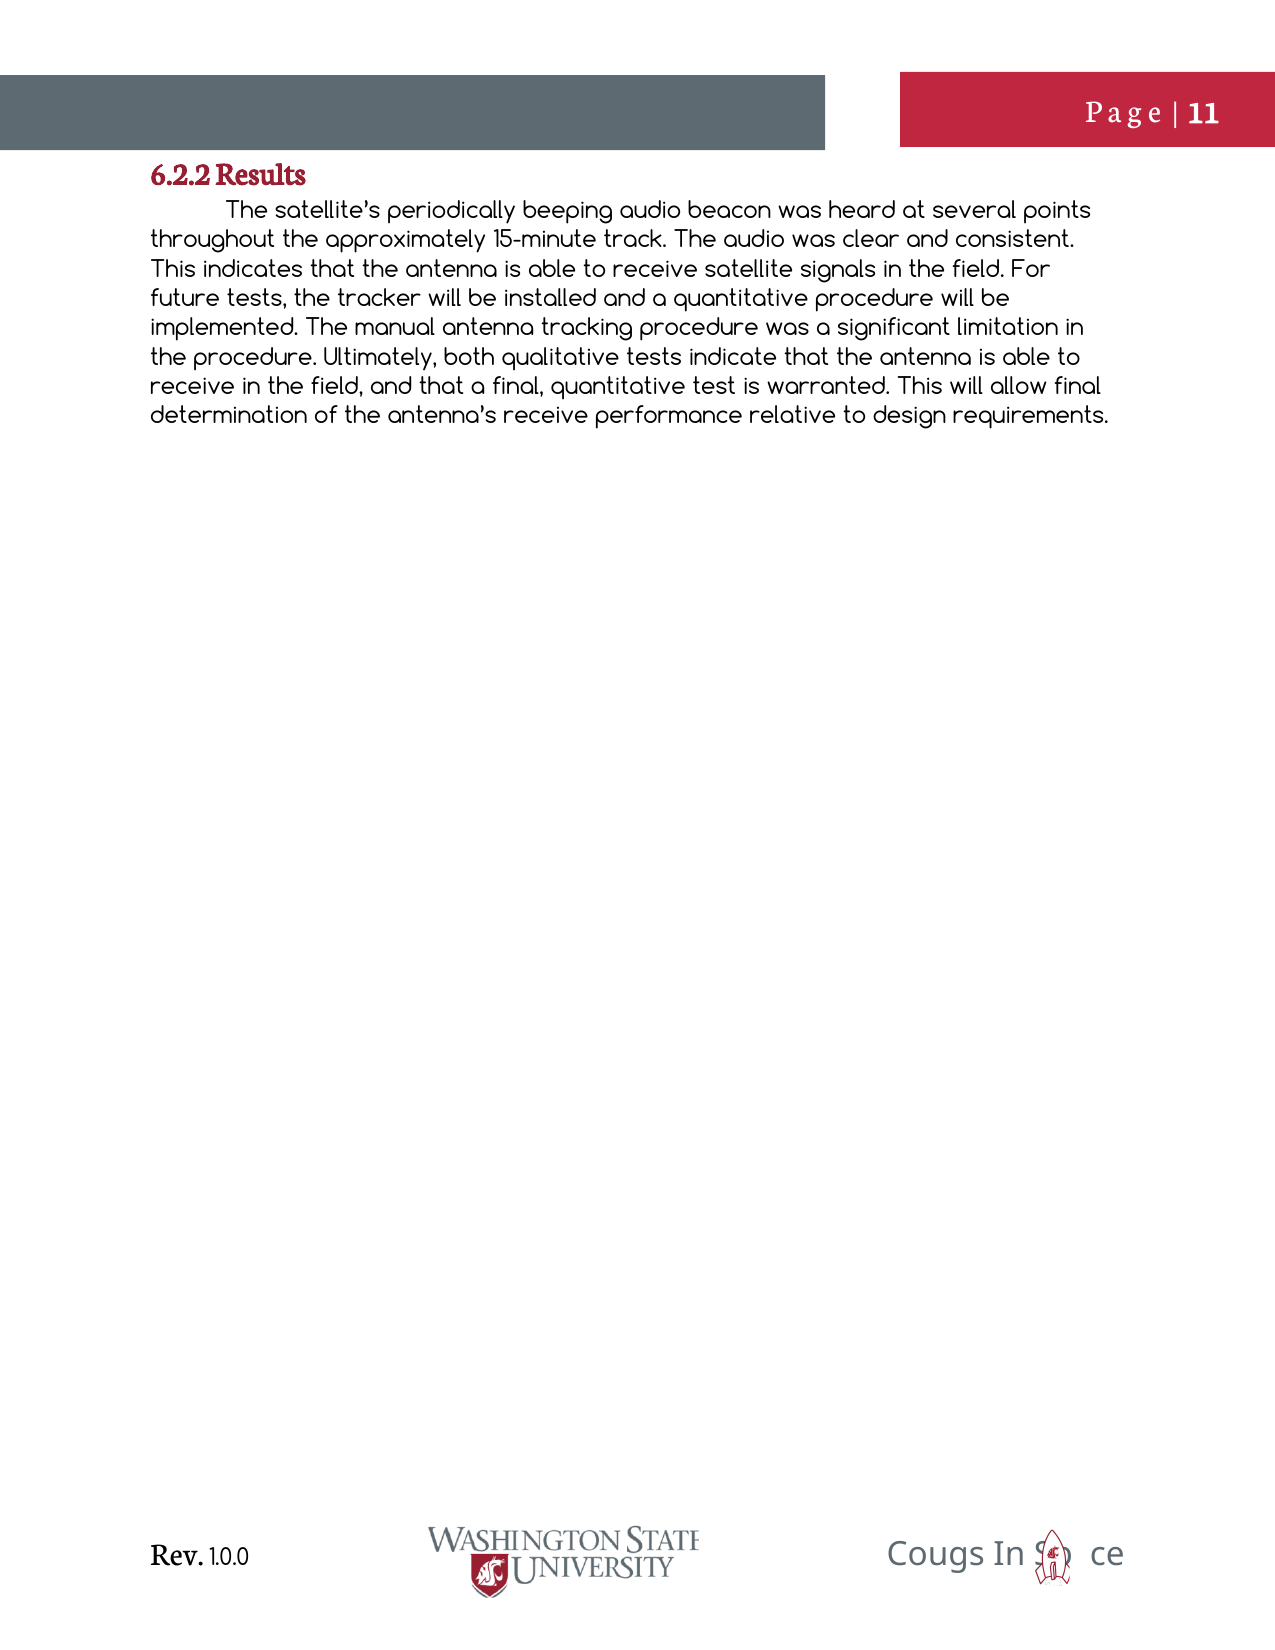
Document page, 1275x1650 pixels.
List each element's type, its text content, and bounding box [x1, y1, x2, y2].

picture [1035, 1529, 1070, 1586]
subtitle 6.2.2 Results [150, 150, 1125, 192]
picture [426, 1525, 699, 1597]
text The satellite’s periodically beeping audio beacon was heard at several points throughout the approximately 15-minute track. The audio was clear and consistent. This indicates that the antenna is able to receive satellite signals in the field. For future tests, the tracker will be installed and a quantitative procedure will be implemented. The manual antenna tracking procedure was a significant limitation in the procedure. Ultimately, both qualitative tests indicate that the antenna is able to receive in the field, and that a final, quantitative test is warranted. This will allow final determination of the antenna’s receive performance relative to design requirements. [150, 198, 1125, 429]
